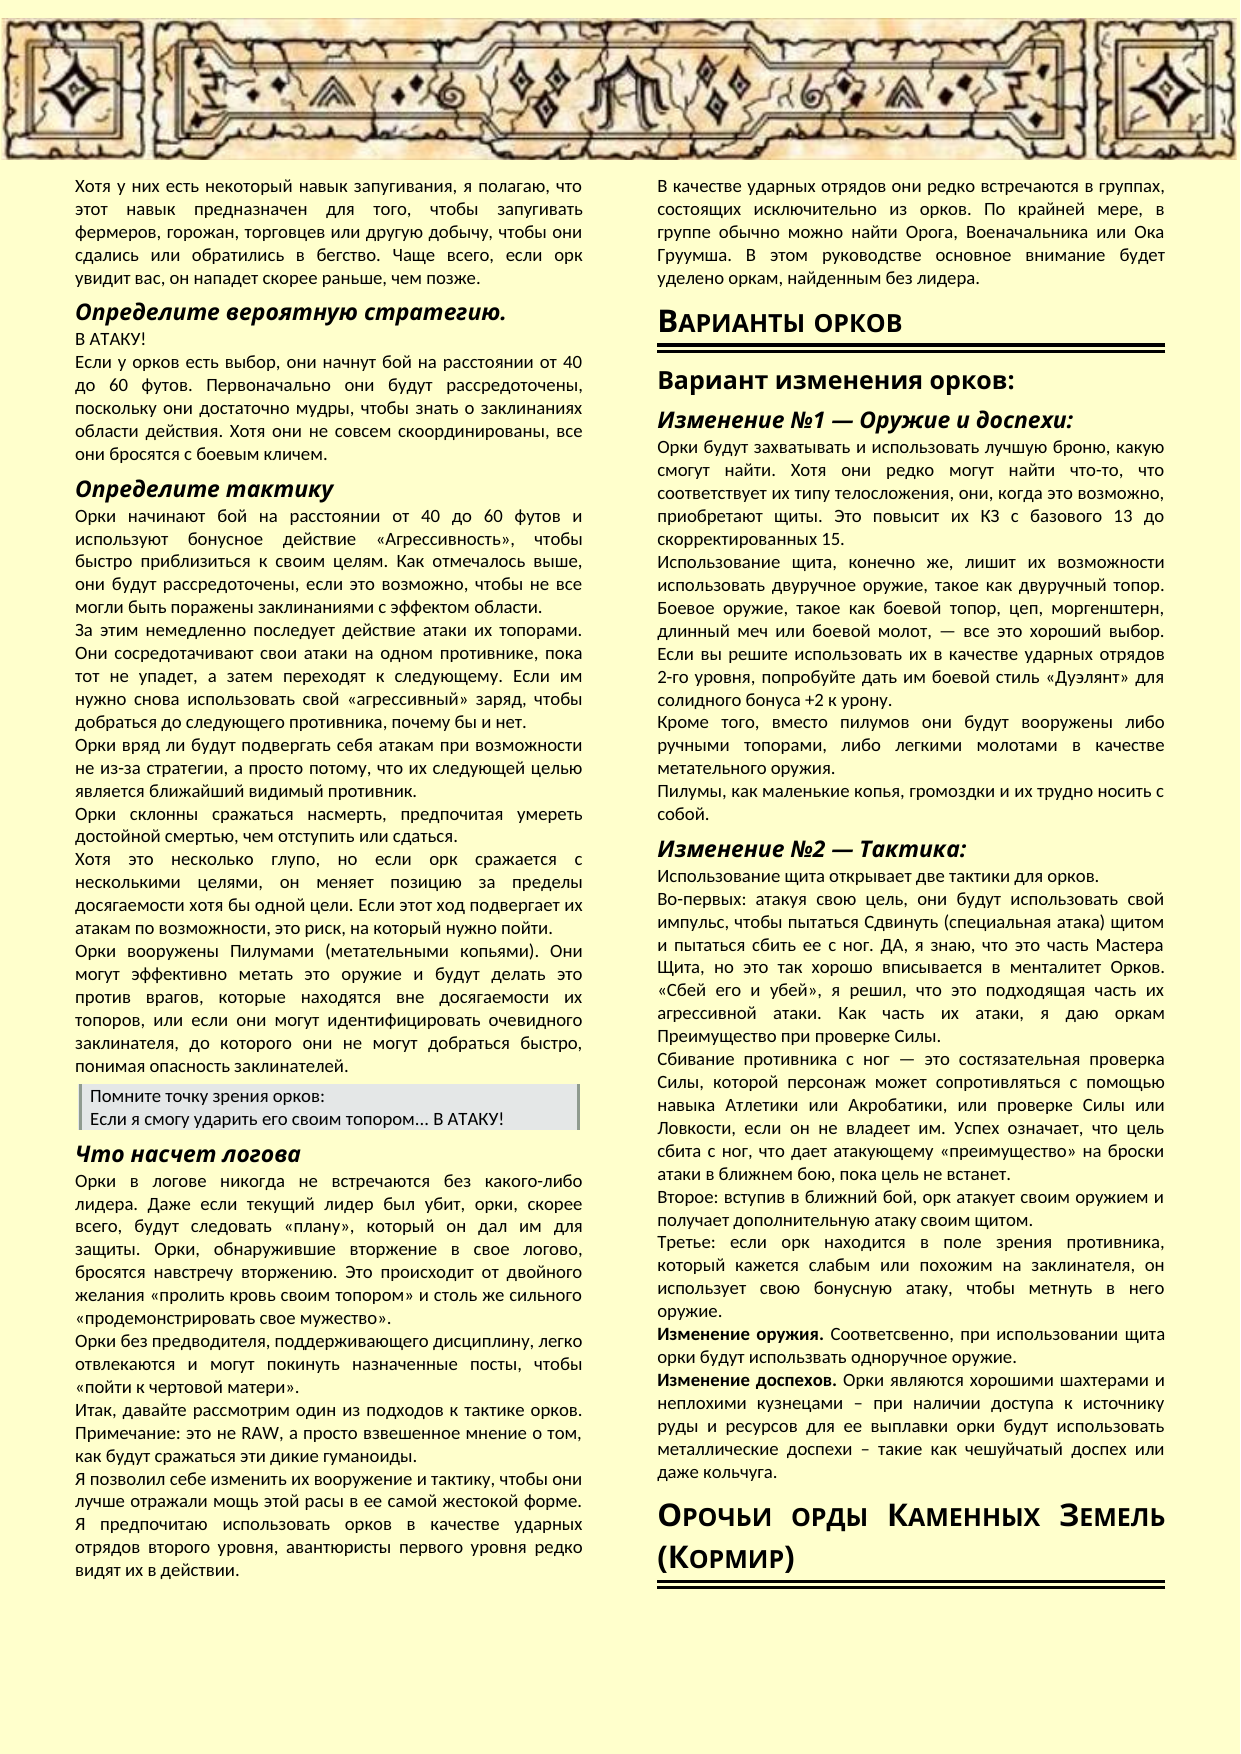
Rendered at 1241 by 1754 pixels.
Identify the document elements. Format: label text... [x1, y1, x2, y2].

text Изменение оружия. Соответсвенно, при использовании щита орки будут использвать одноручное оружие. [657, 1322, 1165, 1368]
text Кроме того, вместо пилумов они будут вооружены либо ручными топорами, либо легкими молотами в качестве метательного оружия. [657, 711, 1165, 779]
text Если я смогу ударить его своим топором... В АТАКУ! [82, 1107, 577, 1130]
text В качестве ударных отрядов они редко встречаются в группах, состоящих исключительно из орков. По крайней мере, в группе обычно можно найти Орога, Военачальника или Ока Груумша. В этом руководстве основное внимание будет уделено оркам, найденным без лидера. [657, 159, 1165, 289]
text Второе: вступив в ближний бой, орк атакует своим оружием и получает дополнительную атаку своим щитом. [657, 1185, 1165, 1231]
text Изменение доспехов. Орки являются хорошими шахтерами и неплохими кузнецами – при наличии доступа к источнику руды и ресурсов для ее выплавки орки будут использовать металлические доспехи – такие как чешуйчатый доспех или даже кольчуга. [657, 1368, 1165, 1483]
text Помните точку зрения орков: [82, 1084, 577, 1107]
text Итак, давайте рассмотрим один из подходов к тактике орков. Примечание: это не RAW, а просто взвешенное мнение о том, как будут сражаться эти дикие гуманоиды. [75, 1398, 583, 1467]
text Орки будут захватывать и использовать лучшую броню, какую смогут найти. Хотя они редко могут найти что-то, что соответствует их типу телосложения, они, когда это возможно, приобретают щиты. Это повысит их КЗ с базового 13 до скорректированных 15. [657, 436, 1165, 550]
subtitle Изменение №1 — Оружие и доспехи: [657, 404, 1165, 436]
text В АТАКУ! [75, 327, 583, 350]
text Хотя это несколько глупо, но если орк сражается с несколькими целями, он меняет позицию за пределы досягаемости хотя бы одной цели. Если этот ход подвергает их атакам по возможности, это риск, на который нужно пойти. [75, 847, 583, 939]
text Орки вооружены Пилумами (метательными копьями). Они могут эффективно метать это оружие и будут делать это против врагов, которые находятся вне досягаемости их топоров, или если они могут идентифицировать очевидного заклинателя, до которого они не могут добраться быстро, понимая опасность заклинателей. [75, 939, 583, 1077]
subtitle Орочьи орды Каменных Земель (Кормир) [657, 1493, 1165, 1580]
text За этим немедленно последует действие атаки их топорами. Они сосредотачивают свои атаки на одном противнике, пока тот не упадет, а затем переходят к следующему. Если им нужно снова использовать свой «агрессивный» заряд, чтобы добраться до следующего противника, почему бы и нет. [75, 618, 583, 733]
text Орки начинают бой на расстоянии от 40 до 60 футов и используют бонусное действие «Агрессивность», чтобы быстро приблизиться к своим целям. Как отмечалось выше, они будут рассредоточены, если это возможно, чтобы не все могли быть поражены заклинаниями с эффектом области. [75, 504, 583, 618]
subtitle Варианты орков [657, 299, 1165, 343]
text Орки без предводителя, поддерживающего дисциплину, легко отвлекаются и могут покинуть назначенные посты, чтобы «пойти к чертовой матери». [75, 1329, 583, 1398]
subtitle Определите вероятную стратегию. [75, 296, 583, 327]
subtitle Изменение №2 — Тактика: [657, 833, 1165, 864]
picture [0, 18, 1236, 159]
text Сбивание противника с ног — это состязательная проверка Силы, которой персонаж может сопротивляться с помощью навыка Атлетики или Акробатики, или проверке Силы или Ловкости, если он не владеет им. Успех означает, что цель сбита с ног, что дает атакующему «преимущество» на броски атаки в ближнем бою, пока цель не встанет. [657, 1047, 1165, 1185]
text Если у орков есть выбор, они начнут бой на расстоянии от 40 до 60 футов. Первоначально они будут рассредоточены, поскольку они достаточно мудры, чтобы знать о заклинаниях области действия. Хотя они не совсем скоординированы, все они бросятся с боевым кличем. [75, 350, 583, 465]
text Третье: если орк находится в поле зрения противника, который кажется слабым или похожим на заклинателя, он использует свою бонусную атаку, чтобы метнуть в него оружие. [657, 1231, 1165, 1322]
subtitle Определите тактику [75, 472, 583, 504]
text Использование щита открывает две тактики для орков. [657, 864, 1165, 887]
subtitle Что насчет логова [75, 1137, 583, 1169]
text Пилумы, как маленькие копья, громоздки и их трудно носить с собой. [657, 779, 1165, 825]
text Я позволил себе изменить их вооружение и тактику, чтобы они лучше отражали мощь этой расы в ее самой жестокой форме. Я предпочитаю использовать орков в качестве ударных отрядов второго уровня, авантюристы первого уровня редко видят их в действии. [75, 1467, 583, 1581]
text Использование щита, конечно же, лишит их возможности использовать двуручное оружие, такое как двуручный топор. Боевое оружие, такое как боевой топор, цеп, моргенштерн, длинный меч или боевой молот, — все это хороший выбор. Если вы решите использовать их в качестве ударных отрядов 2-го уровня, попробуйте дать им боевой стиль «Дуэлянт» для солидного бонуса +2 к урону. [657, 550, 1165, 711]
text Орки склонны сражаться насмерть, предпочитая умереть достойной смертью, чем отступить или сдаться. [75, 802, 583, 847]
subtitle Вариант изменения орков: [657, 363, 1165, 397]
text Орки в логове никогда не встречаются без какого-либо лидера. Даже если текущий лидер был убит, орки, скорее всего, будут следовать «плану», который он дал им для защиты. Орки, обнаружившие вторжение в свое логово, бросятся навстречу вторжению. Это происходит от двойного желания «пролить кровь своим топором» и столь же сильного «продемонстрировать свое мужество». [75, 1169, 583, 1329]
text Хотя у них есть некоторый навык запугивания, я полагаю, что этот навык предназначен для того, чтобы запугивать фермеров, горожан, торговцев или другую добычу, чтобы они сдались или обратились в бегство. Чаще всего, если орк увидит вас, он нападет скорее раньше, чем позже. [75, 159, 583, 289]
text Во-первых: атакуя свою цель, они будут использовать свой импульс, чтобы пытаться Сдвинуть (специальная атака) щитом и пытаться сбить ее с ног. ДА, я знаю, что это часть Мастера Щита, но это так хорошо вписывается в менталитет Орков. «Сбей его и убей», я решил, что это подходящая часть их агрессивной атаки. Как часть их атаки, я даю оркам Преимущество при проверке Силы. [657, 887, 1165, 1047]
text Орки вряд ли будут подвергать себя атакам при возможности не из-за стратегии, а просто потому, что их следующей целью является ближайший видимый противник. [75, 733, 583, 802]
